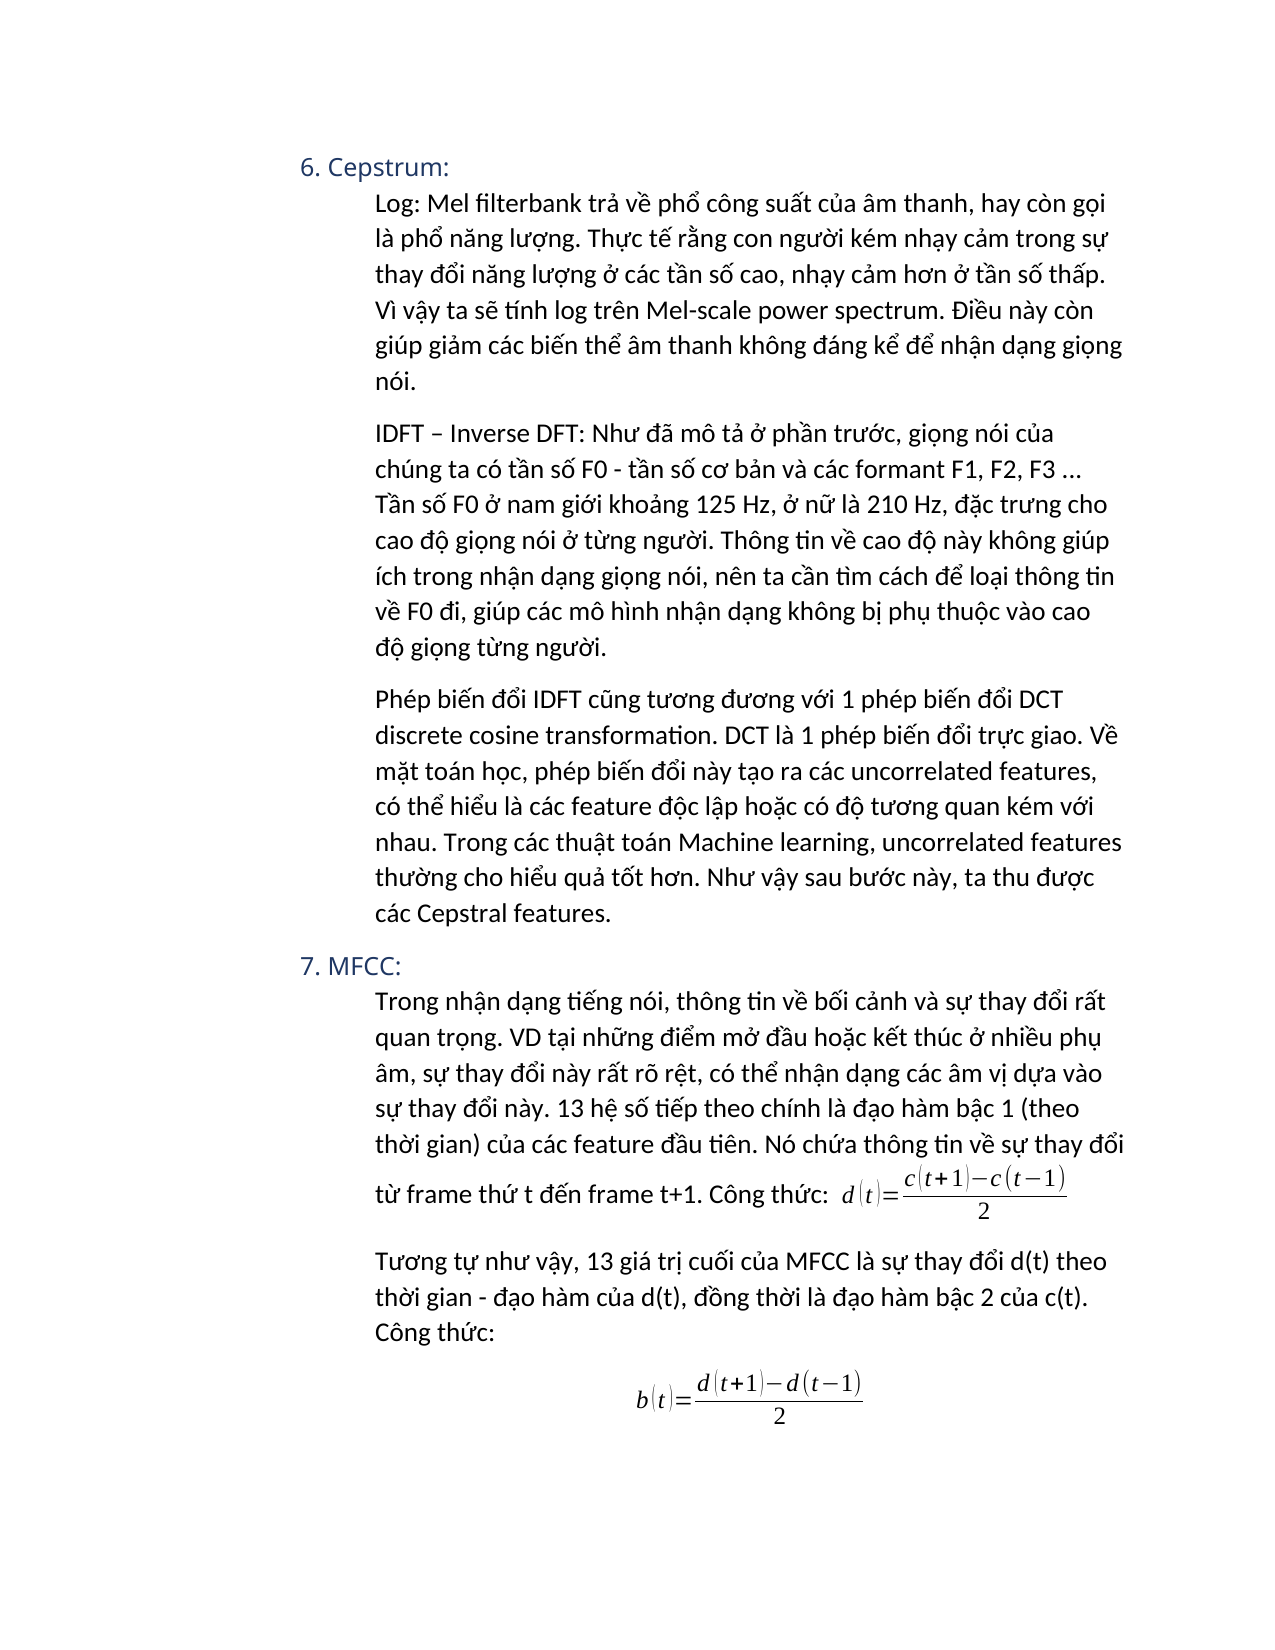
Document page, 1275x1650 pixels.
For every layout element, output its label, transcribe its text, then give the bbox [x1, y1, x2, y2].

text IDFT – Inverse DFT: Như đã mô tả ở phần trước, giọng nói của chúng ta có tần số F0 - tần số cơ bản và các formant F1, F2, F3 ... Tần số F0 ở nam giới khoảng 125 Hz, ở nữ là 210 Hz, đặc trưng cho cao độ giọng nói ở từng người. Thông tin về cao độ này không giúp ích trong nhận dạng giọng nói, nên ta cần tìm cách để loại thông tin về F0 đi, giúp các mô hình nhận dạng không bị phụ thuộc vào cao độ giọng từng người. [375, 416, 1125, 663]
subtitle 7. MFCC: [300, 948, 1125, 983]
subtitle 6. Cepstrum: [300, 150, 1125, 184]
text Tương tự như vậy, 13 giá trị cuối của MFCC là sự thay đổi d(t) theo thời gian - đạo hàm của d(t), đồng thời là đạo hàm bậc 2 của c(t). Công thức: [375, 1244, 1125, 1348]
text Phép biến đổi IDFT cũng tương đương với 1 phép biến đổi DCT discrete cosine transformation. DCT là 1 phép biến đổi trực giao. Về mặt toán học, phép biến đổi này tạo ra các uncorrelated features, có thể hiểu là các feature độc lập hoặc có độ tương quan kém với nhau. Trong các thuật toán Machine learning, uncorrelated features thường cho hiểu quả tốt hơn. Như vậy sau bước này, ta thu được các Cepstral features. [375, 682, 1125, 929]
text Trong nhận dạng tiếng nói, thông tin về bối cảnh và sự thay đổi rất quan trọng. VD tại những điểm mở đầu hoặc kết thúc ở nhiều phụ âm, sự thay đổi này rất rõ rệt, có thể nhận dạng các âm vị dựa vào sự thay đổi này. 13 hệ số tiếp theo chính là đạo hàm bậc 1 (theo thời gian) của các feature đầu tiên. Nó chứa thông tin về sự thay đổi từ frame thứ t đến frame t+1. Công thức: [375, 984, 1125, 1225]
text Log: Mel filterbank trả về phổ công suất của âm thanh, hay còn gọi là phổ năng lượng. Thực tế rằng con người kém nhạy cảm trong sự thay đổi năng lượng ở các tần số cao, nhạy cảm hơn ở tần số thấp. Vì vậy ta sẽ tính log trên Mel-scale power spectrum. Điều này còn giúp giảm các biến thể âm thanh không đáng kể để nhận dạng giọng nói. [375, 186, 1125, 397]
